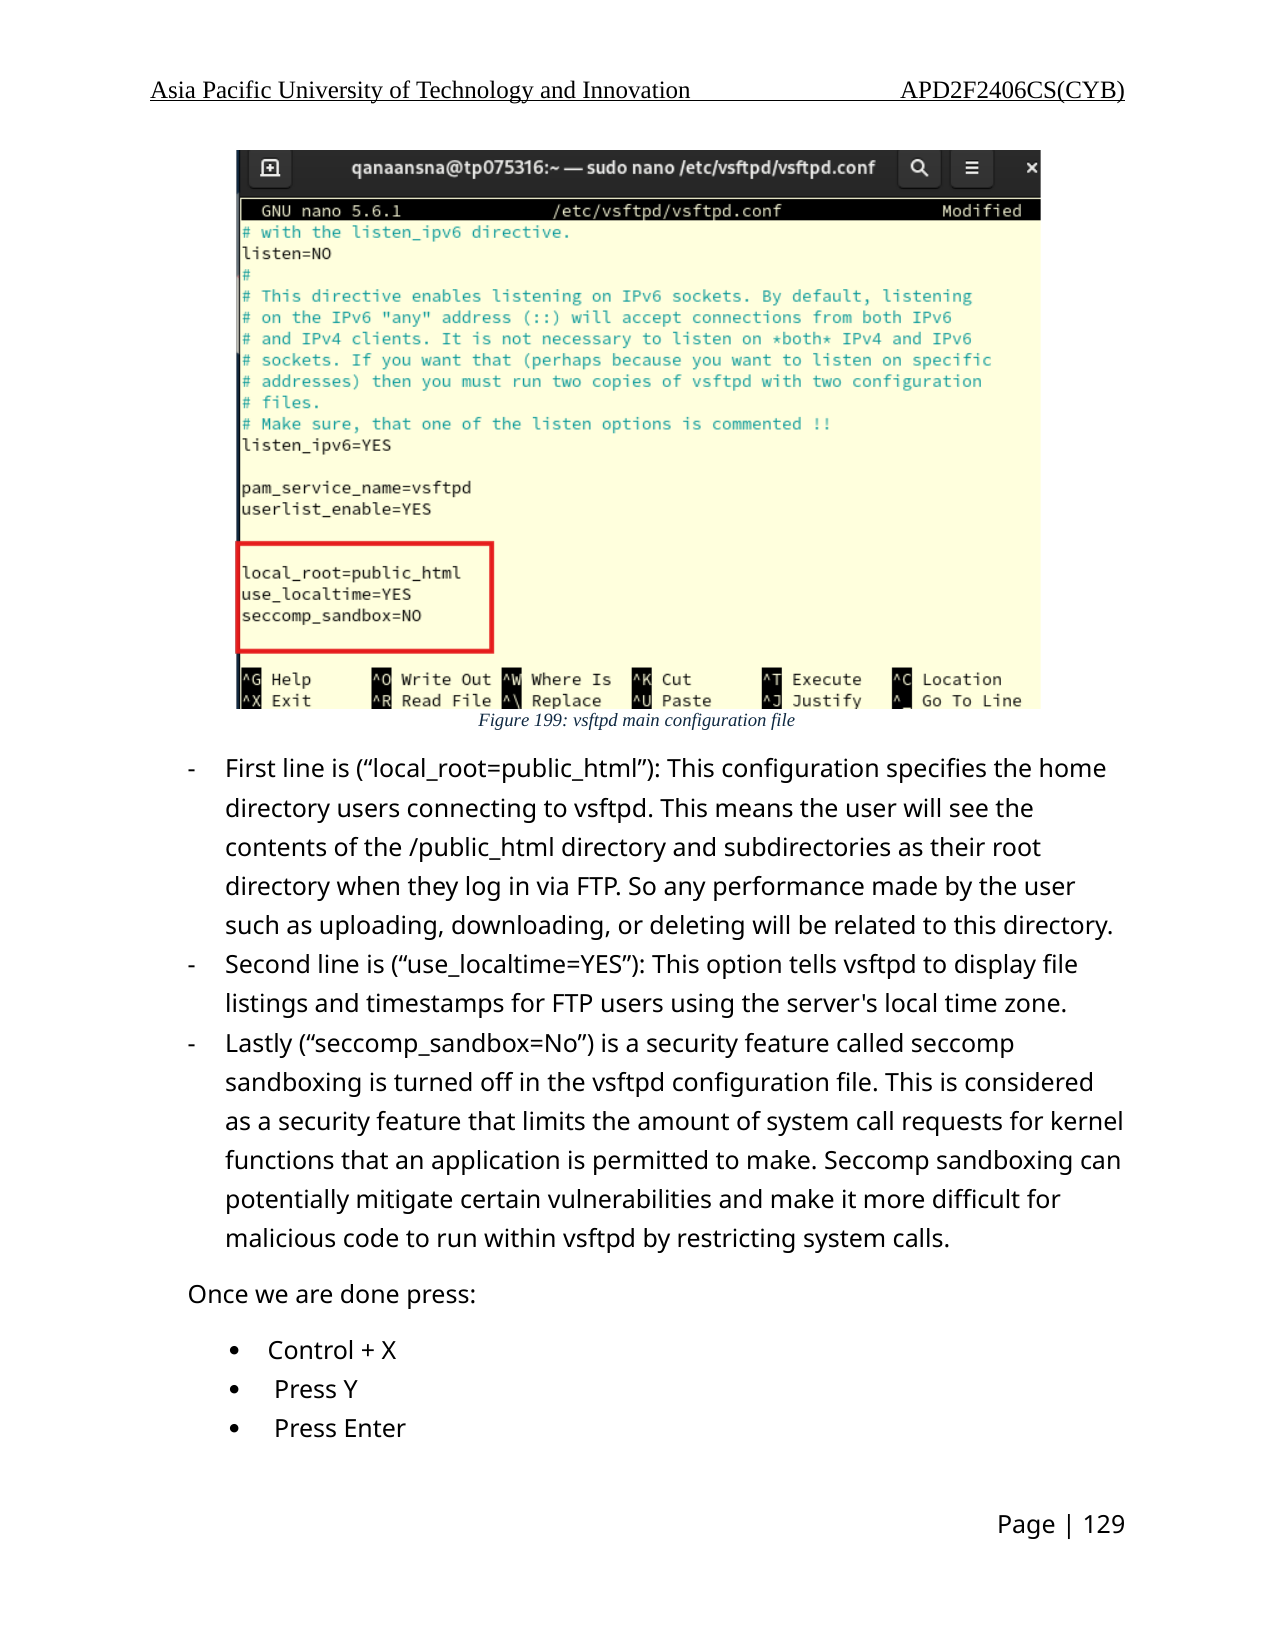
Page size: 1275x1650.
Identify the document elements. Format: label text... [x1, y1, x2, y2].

list Lastly (“seccomp_sandbox=No”) is a security feature called seccomp sandboxing is turned off in the vsftpd configuration file. This is considered as a security feature that limits the amount of system call requests for kernel functions that an application is permitted to make. Seccomp sandboxing can potentially mitigate certain vulnerabilities and make it more difficult for malicious code to run within vsftpd by restricting system calls. [187, 1025, 1125, 1255]
picture [234, 150, 1041, 709]
list Second line is (“use_localtime=YES”): This option tells vsftpd to display file listings and timestamps for FTP users using the server's local time zone. [187, 947, 1125, 1020]
text Once we are done press: [187, 1277, 1125, 1311]
list Press Enter [230, 1411, 1125, 1445]
list Control + X [230, 1333, 1125, 1367]
list First line is (“local_root=public_html”): This configuration specifies the home directory users connecting to vsftpd. This means the user will see the contents of the /public_html directory and subdirectories as their root directory when they log in via FTP. So any performance made by the user such as uploading, downloading, or deleting will be related to this directory. [187, 751, 1125, 942]
list Press Y [230, 1372, 1125, 1406]
